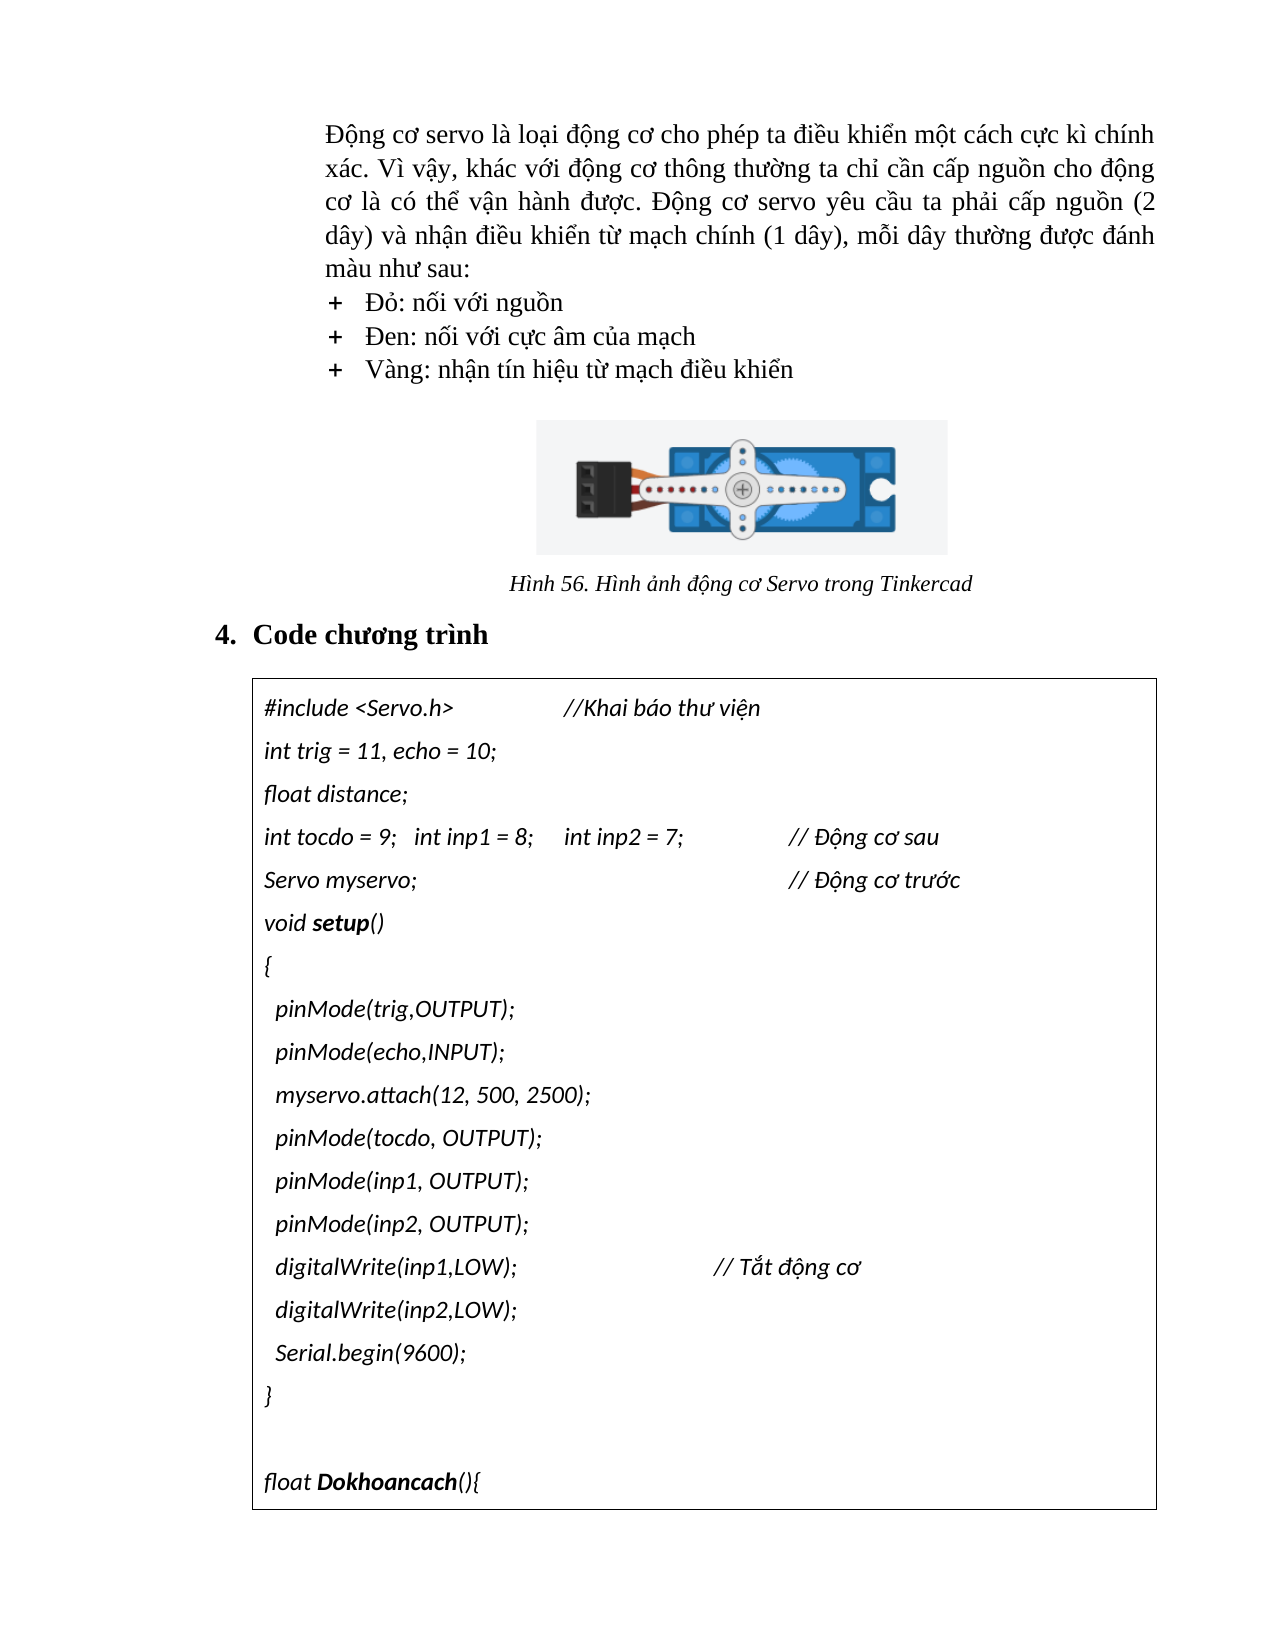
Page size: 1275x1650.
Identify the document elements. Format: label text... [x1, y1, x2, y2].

list Vàng: nhận tín hiệu từ mạch điều khiển [327, 353, 1157, 384]
list Động cơ servo là loại động cơ cho phép ta điều khiển một cách cực kì chính xác. Vì vậy, khác với động cơ thông thường ta chỉ cần cấp nguồn cho động cơ là có thể vận hành được. Động cơ servo yêu cầu ta phải cấp nguồn (2 dây) và nhận điều khiển từ mạch chính (1 dây), mỗi dây thường được đánh màu như sau: [325, 118, 1157, 283]
list Đen: nối với cực âm của mạch [327, 319, 1157, 351]
text Hình . Hình ảnh động cơ Servo trong Tinkercad [252, 570, 1157, 596]
picture [536, 420, 948, 555]
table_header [253, 679, 1156, 1509]
list Đỏ: nối với nguồn [327, 286, 1157, 317]
subtitle Code chương trình [215, 617, 1157, 651]
